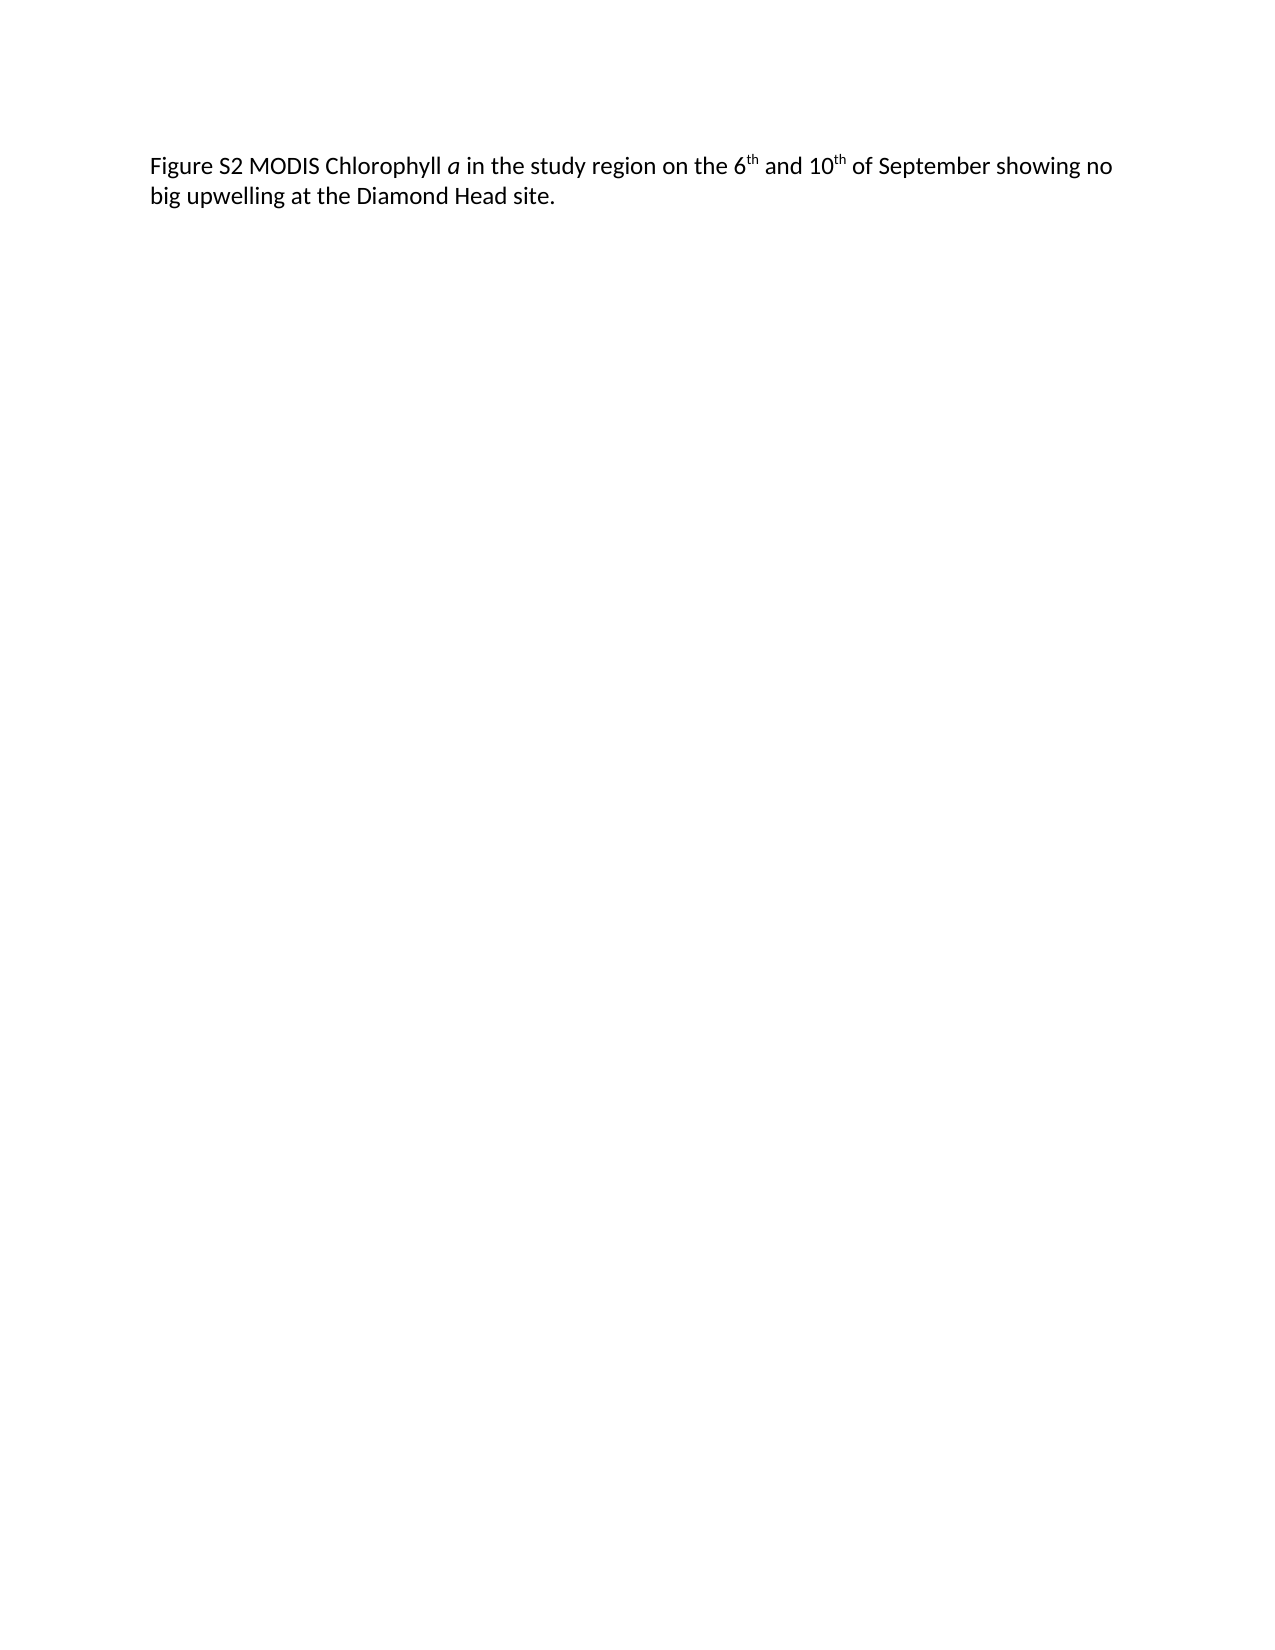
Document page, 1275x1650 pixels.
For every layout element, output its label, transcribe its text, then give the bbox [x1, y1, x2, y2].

text Figure S2 MODIS Chlorophyll a in the study region on the 6th and 10th of September showing no big upwelling at the Diamond Head site. [150, 150, 1125, 211]
